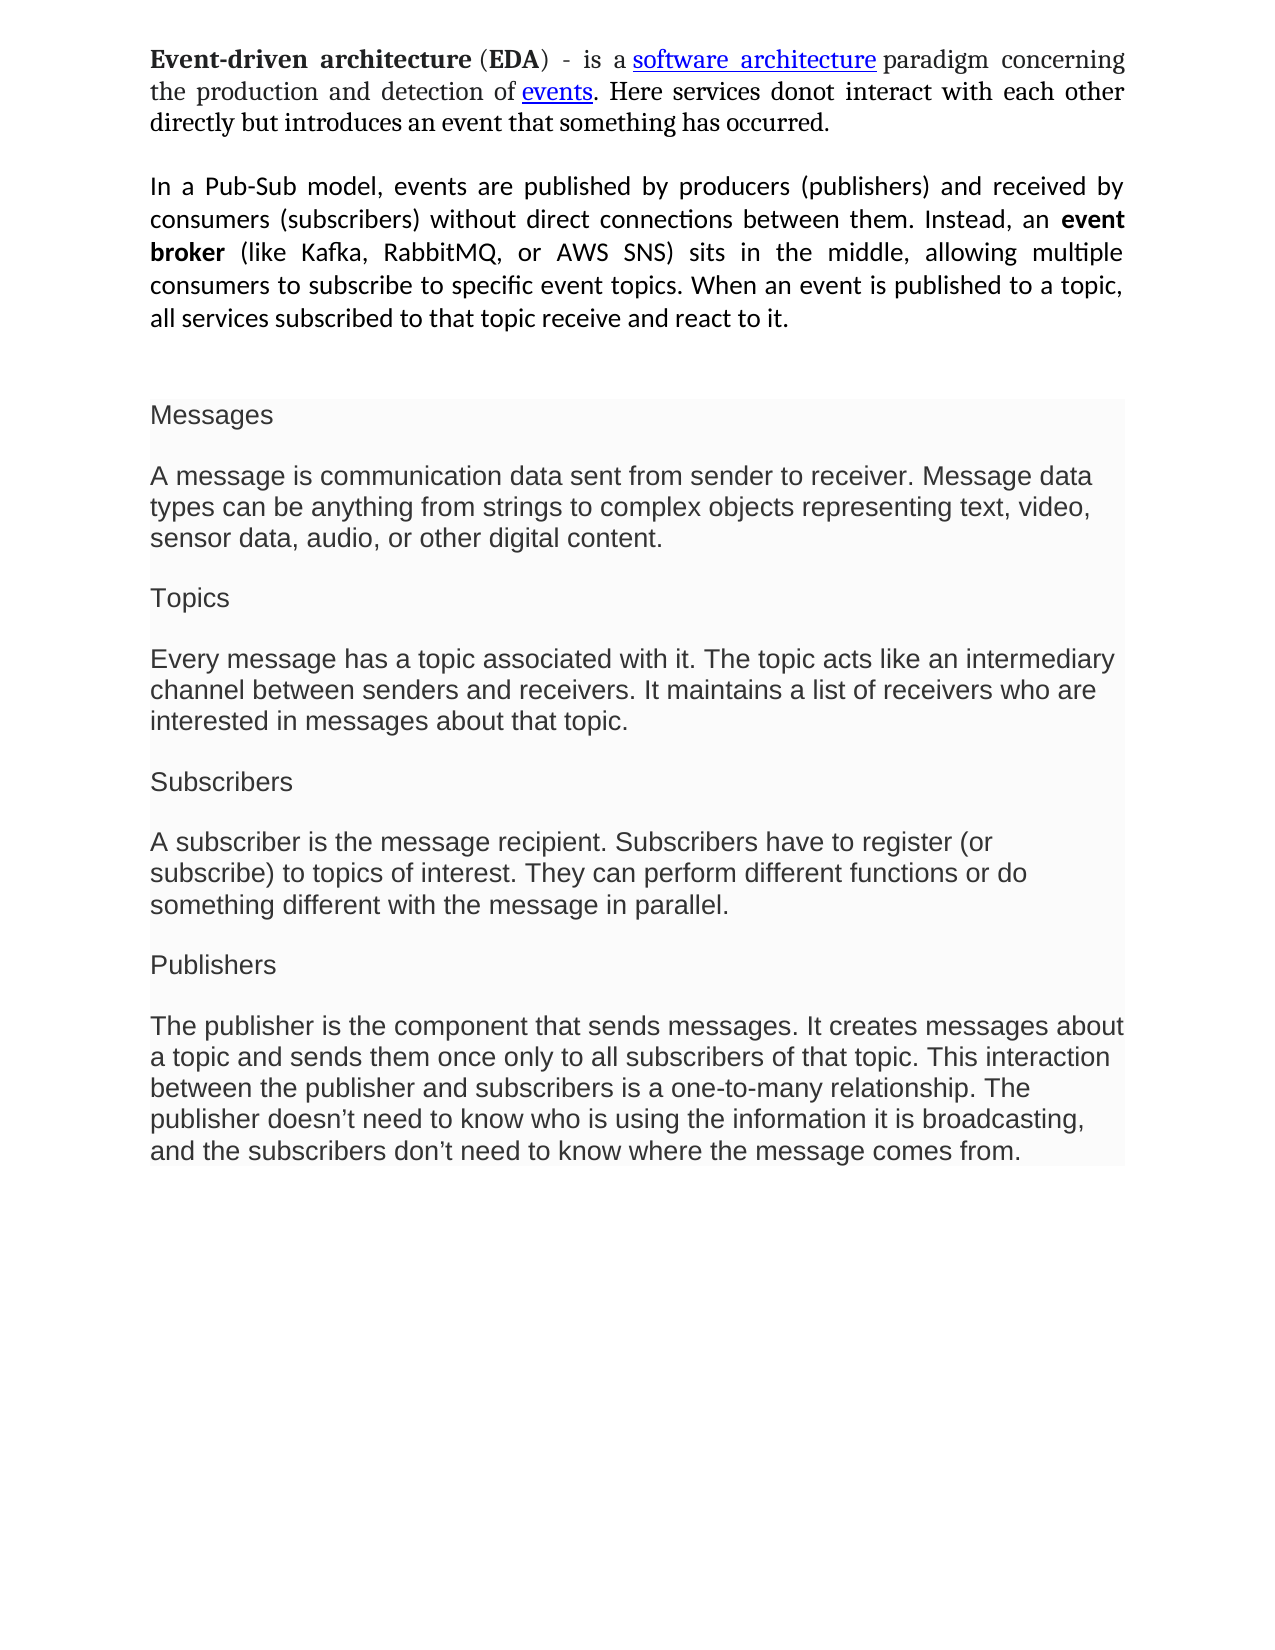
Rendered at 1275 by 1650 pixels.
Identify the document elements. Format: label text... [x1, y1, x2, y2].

text The publisher is the component that sends messages. It creates messages about a topic and sends them once only to all subscribers of that topic. This interaction between the publisher and subscribers is a one-to-many relationship. The publisher doesn’t need to know who is using the information it is broadcasting, and the subscribers don’t need to know where the message comes from. [150, 1009, 1125, 1166]
text Topics [150, 582, 1125, 614]
text A message is communication data sent from sender to receiver. Message data types can be anything from strings to complex objects representing text, video, sensor data, audio, or other digital content. [150, 459, 1125, 553]
text Event-driven architecture (EDA) - is a software architecture paradigm concerning the production and detection of events. Here services donot interact with each other directly but introduces an event that something has occurred. [150, 76, 1125, 138]
text Publishers [150, 949, 1125, 980]
text A subscriber is the message recipient. Subscribers have to register (or subscribe) to topics of interest. They can perform different functions or do something different with the message in parallel. [150, 826, 1125, 920]
text Subscribers [150, 766, 1125, 797]
text Messages [150, 399, 1125, 430]
text Every message has a topic associated with it. The topic acts like an intermediary channel between senders and receivers. It maintains a list of receivers who are interested in messages about that topic. [150, 643, 1125, 737]
text In a Pub-Sub model, events are published by producers (publishers) and received by consumers (subscribers) without direct connections between them. Instead, an event broker (like Kafka, RabbitMQ, or AWS SNS) sits in the middle, allowing multiple consumers to subscribe to specific event topics. When an event is published to a topic, all services subscribed to that topic receive and react to it. [150, 169, 1125, 334]
